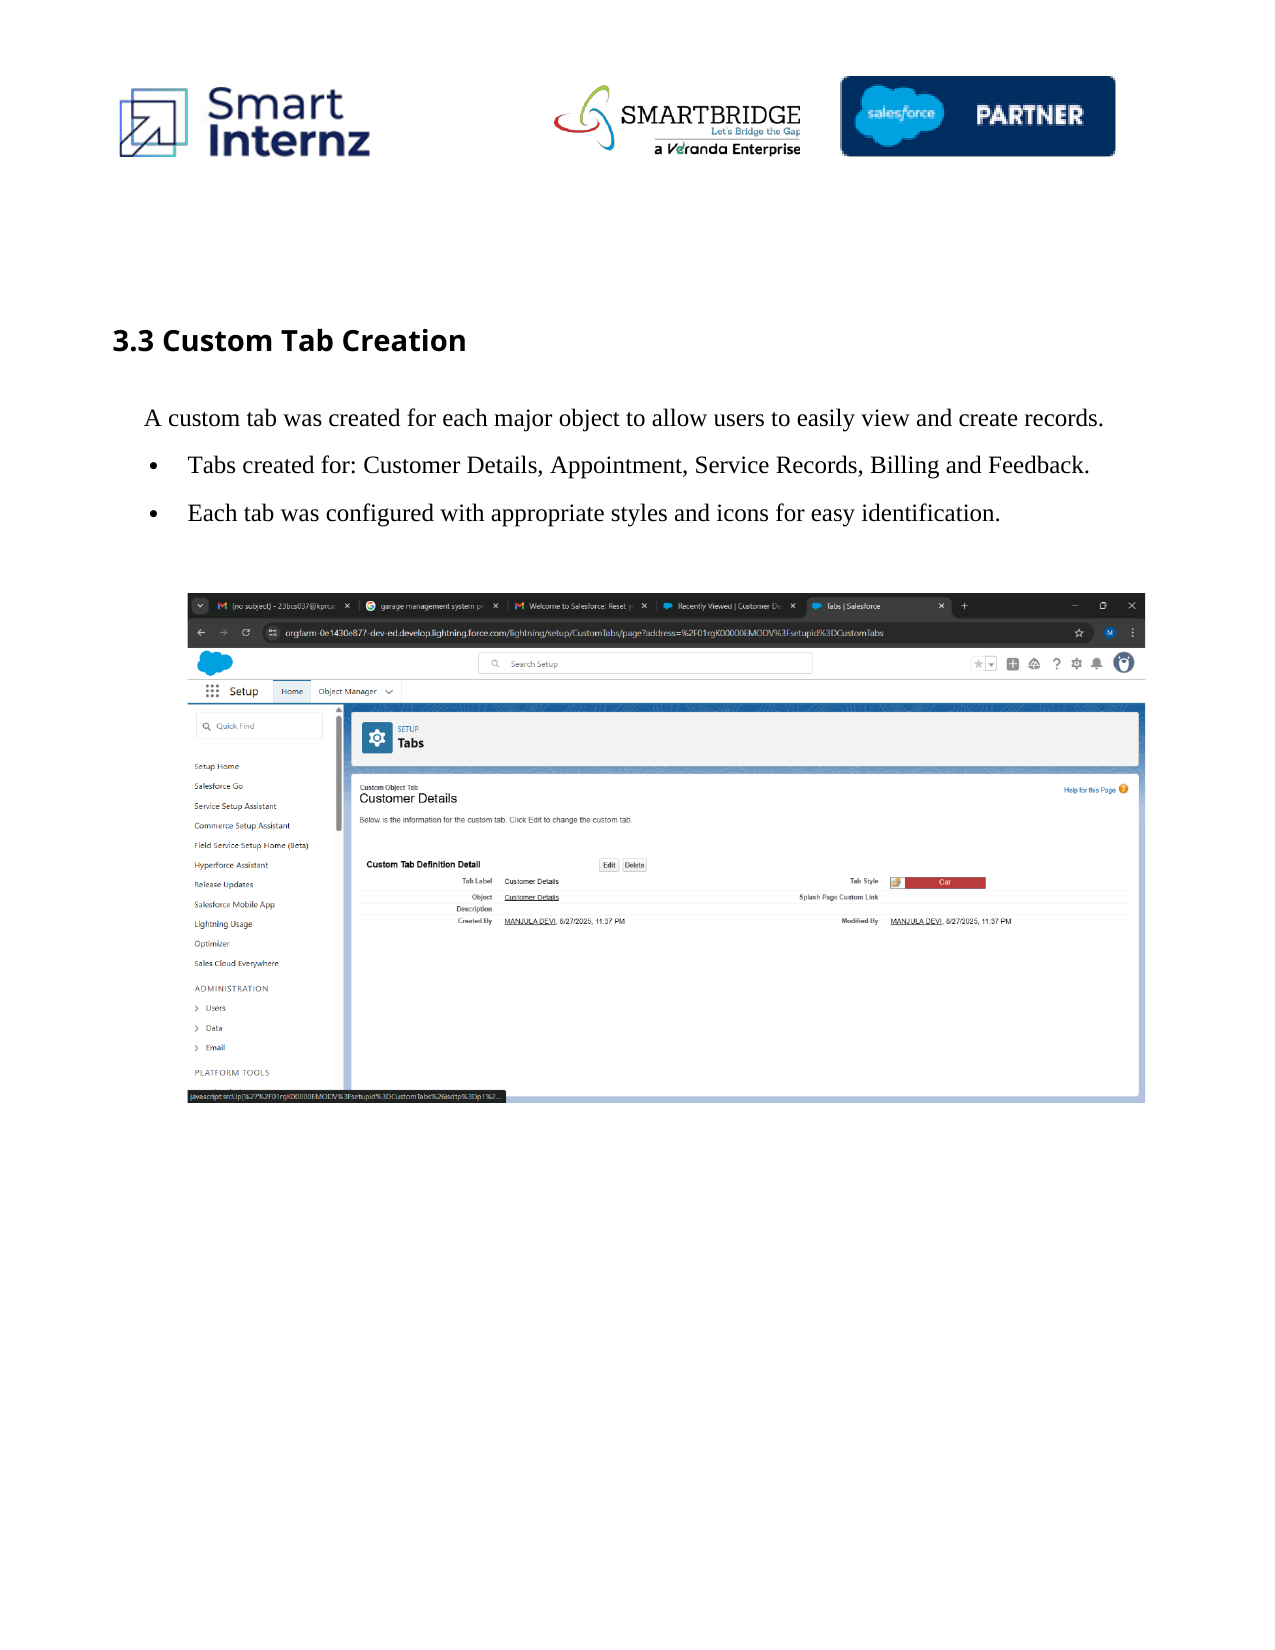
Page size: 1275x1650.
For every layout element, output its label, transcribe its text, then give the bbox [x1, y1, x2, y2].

text 3.3 Custom Tab Creation [112, 320, 1200, 360]
list Tabs created for: Customer Details, Appointment, Service Records, Billing and Feedback. [150, 450, 1200, 479]
picture [553, 85, 800, 157]
list Each tab was configured with appropriate styles and icons for easy identification. [150, 498, 1200, 527]
picture [112, 87, 374, 157]
picture [840, 76, 1116, 157]
text A custom tab was created for each major object to allow users to easily view and create records. [112, 403, 1200, 431]
picture [187, 593, 1146, 1103]
